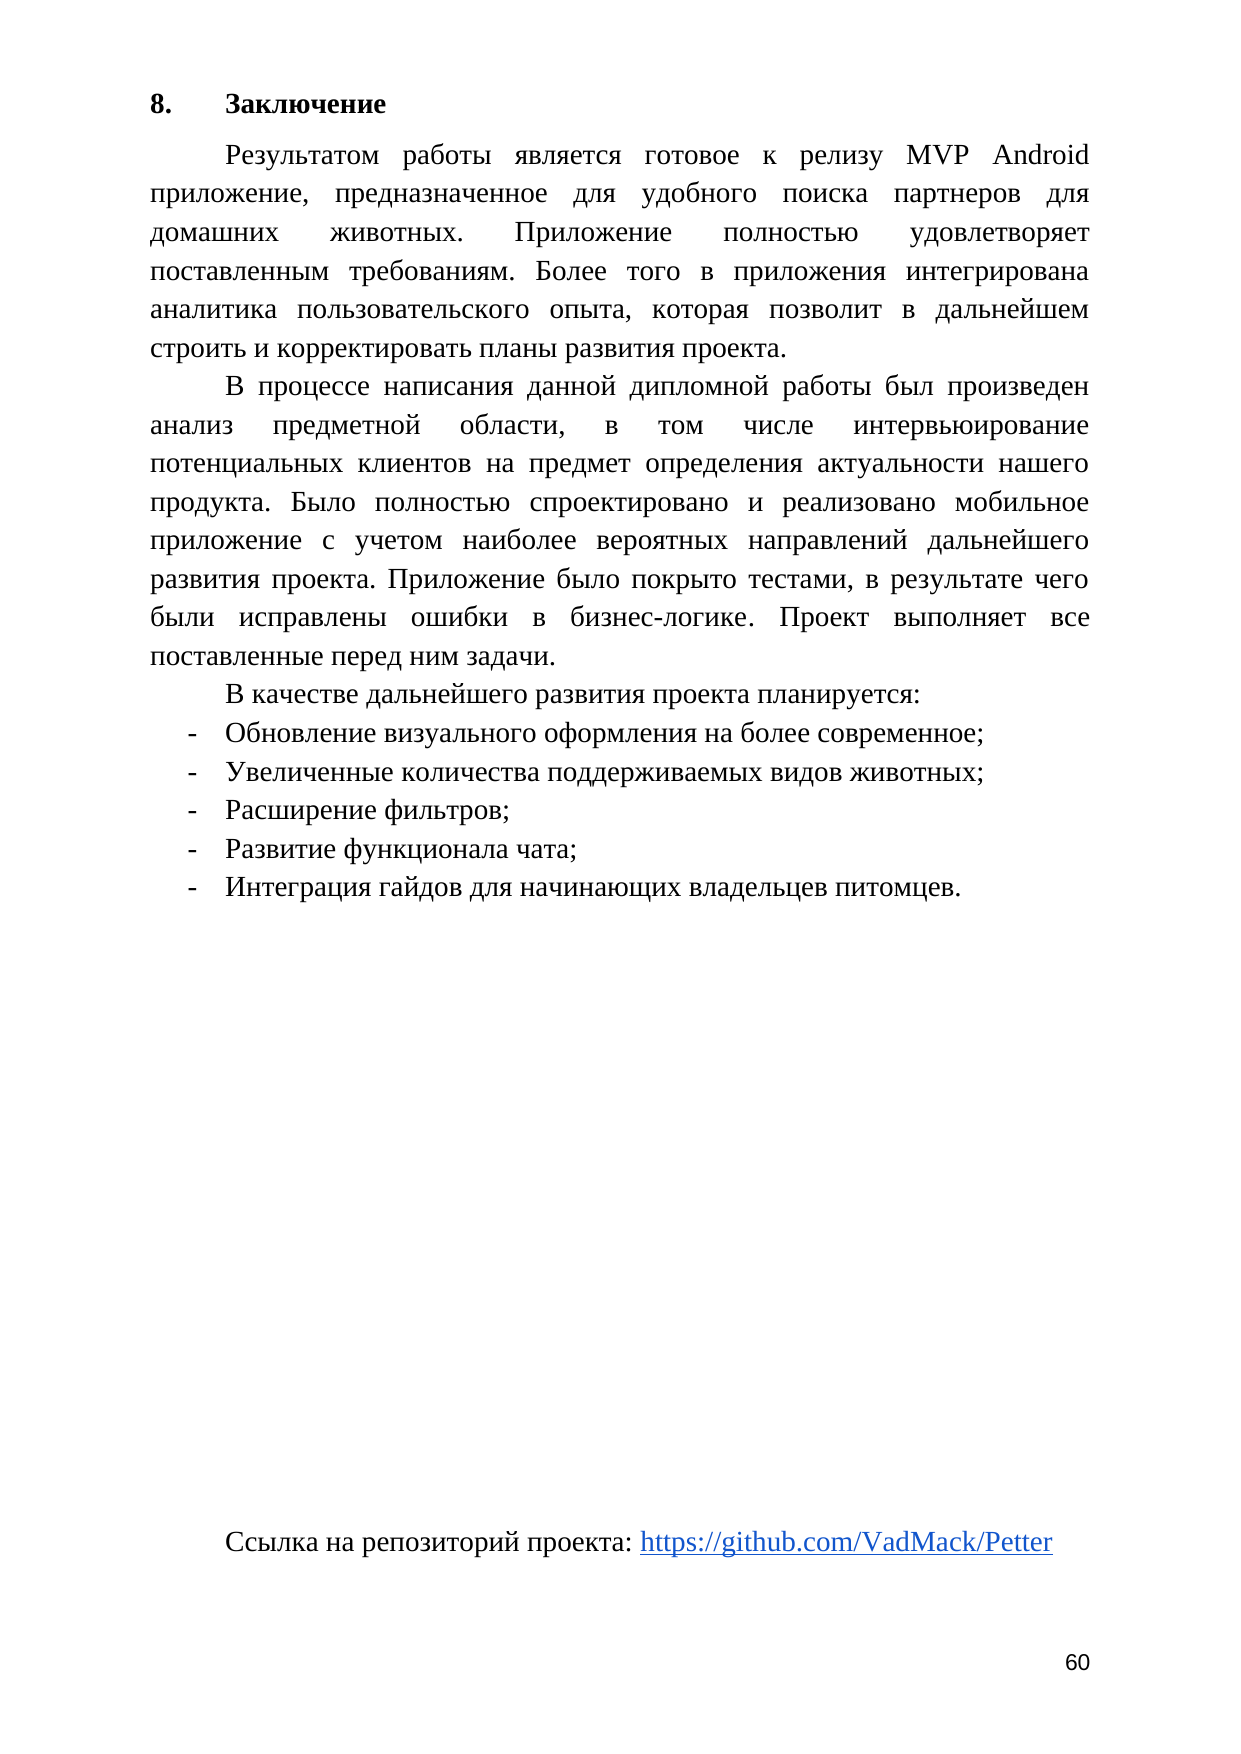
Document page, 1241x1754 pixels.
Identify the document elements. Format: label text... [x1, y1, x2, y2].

text В качестве дальнейшего развития проекта планируется: [150, 677, 1090, 710]
list Обновление визуального оформления на более современное; [187, 715, 1090, 749]
text Ссылка на репозиторий проекта: https://github.com/VadMack/Petter [150, 1524, 1090, 1558]
text Результатом работы является готовое к релизу MVP Android приложение, предназначенное для удобного поиска партнеров для домашних животных. Приложение полностью удовлетворяет поставленным требованиям. Более того в приложения интегрирована аналитика пользовательского опыта, которая позволит в дальнейшем строить и корректировать планы развития проекта. [150, 137, 1090, 363]
list Развитие функционала чата; [187, 831, 1090, 864]
list Интеграция гайдов для начинающих владельцев питомцев. [187, 869, 1090, 903]
list Расширение фильтров; [187, 792, 1090, 826]
text В процессе написания данной дипломной работы был произведен анализ предметной области, в том числе интервьюирование потенциальных клиентов на предмет определения актуальности нашего продукта. Было полностью спроектировано и реализовано мобильное приложение с учетом наиболее вероятных направлений дальнейшего развития проекта. Приложение было покрыто тестами, в результате чего были исправлены ошибки в бизнес-логике. Проект выполняет все поставленные перед ним задачи. [150, 368, 1090, 672]
list Увеличенные количества поддерживаемых видов животных; [187, 754, 1090, 787]
subtitle 8. Заключение [150, 86, 1090, 119]
